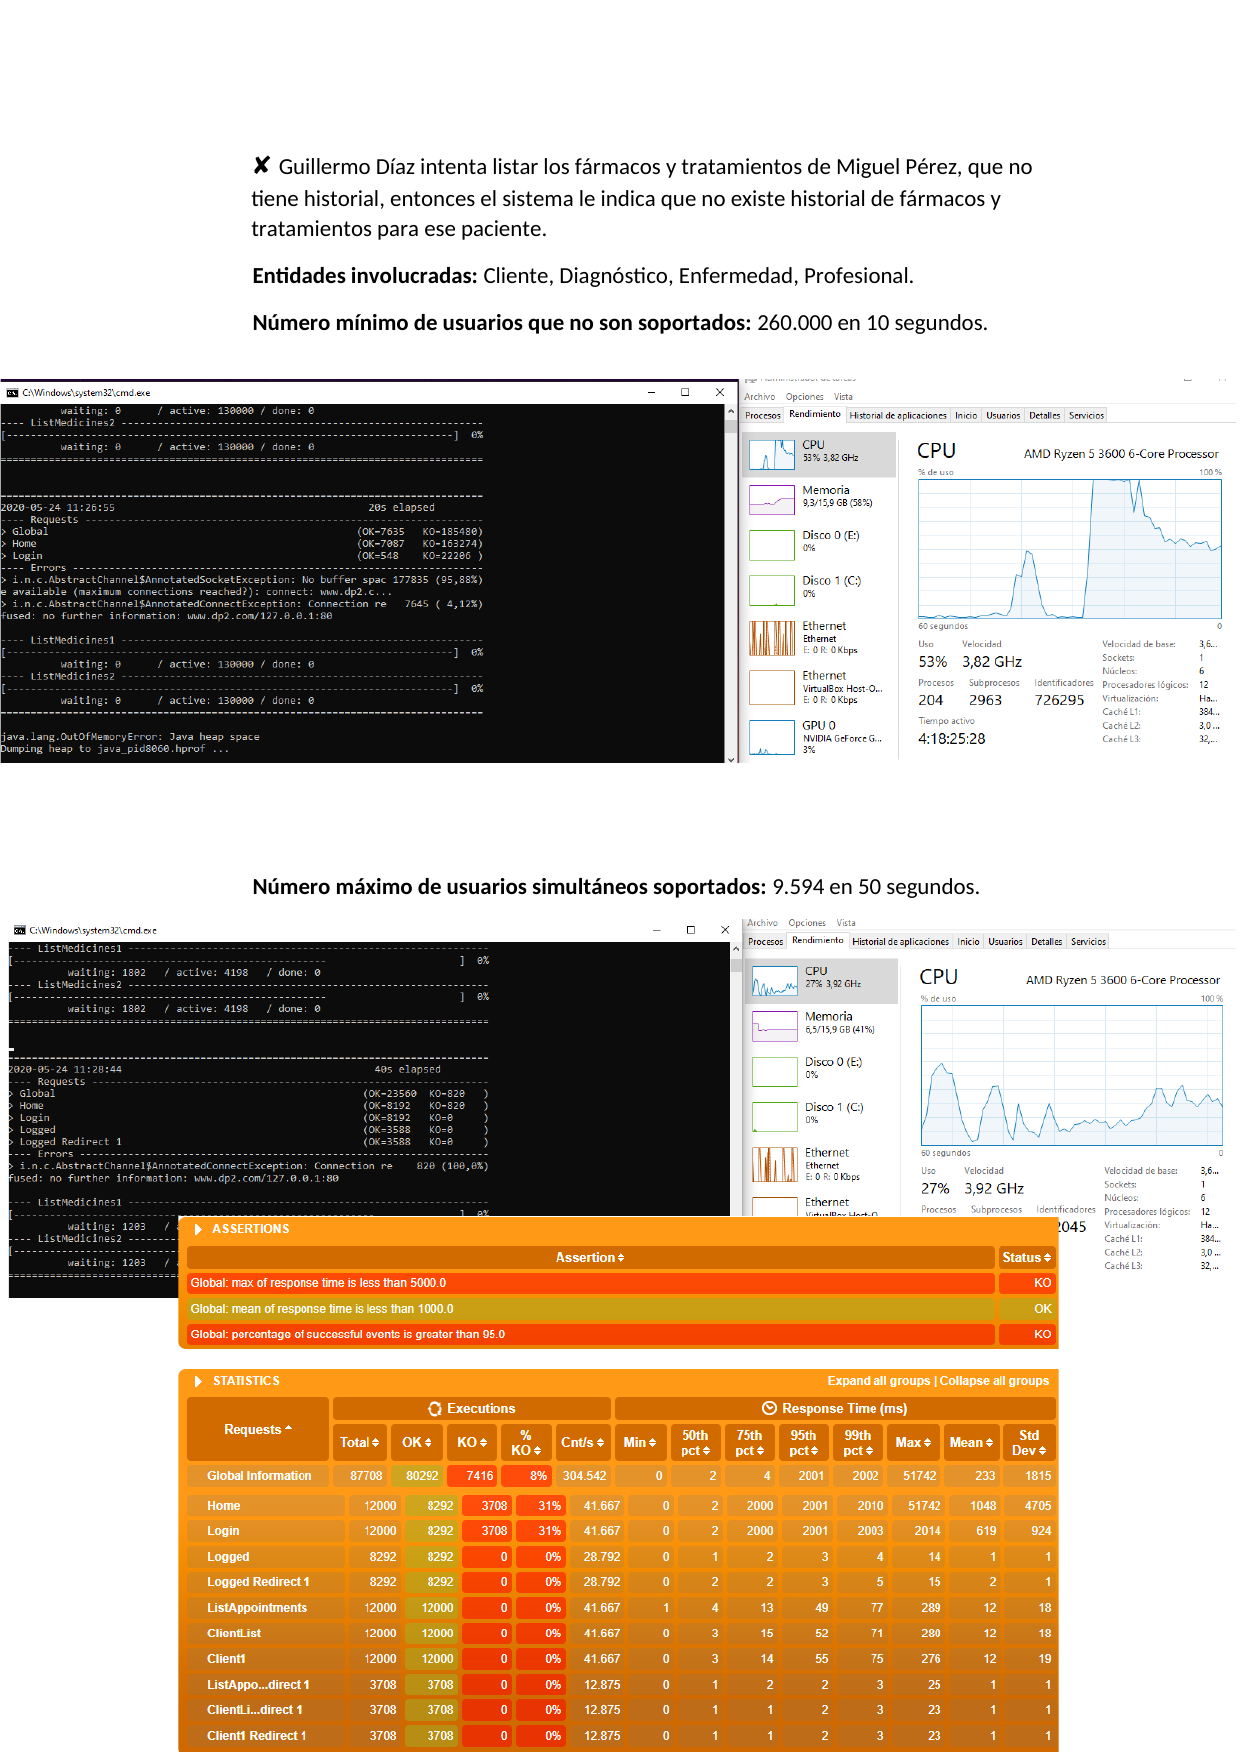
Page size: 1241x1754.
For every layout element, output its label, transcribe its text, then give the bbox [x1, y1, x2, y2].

text Número máximo de usuarios simultáneos soportados: 9.594 en 50 segundos. [252, 872, 1063, 901]
picture [0, 379, 1236, 763]
text Número mínimo de usuarios que no son soportados: 260.000 en 10 segundos. [252, 308, 1063, 336]
text ✘ Guillermo Díaz intenta listar los fármacos y tratamientos de Miguel Pérez, que no tiene historial, entonces el sistema le indica que no existe historial de fármacos y tratamientos para ese paciente. [251, 148, 1063, 242]
text Entidades involucradas: Cliente, Diagnóstico, Enfermedad, Profesional. [252, 261, 1063, 289]
picture [8, 919, 1236, 1751]
